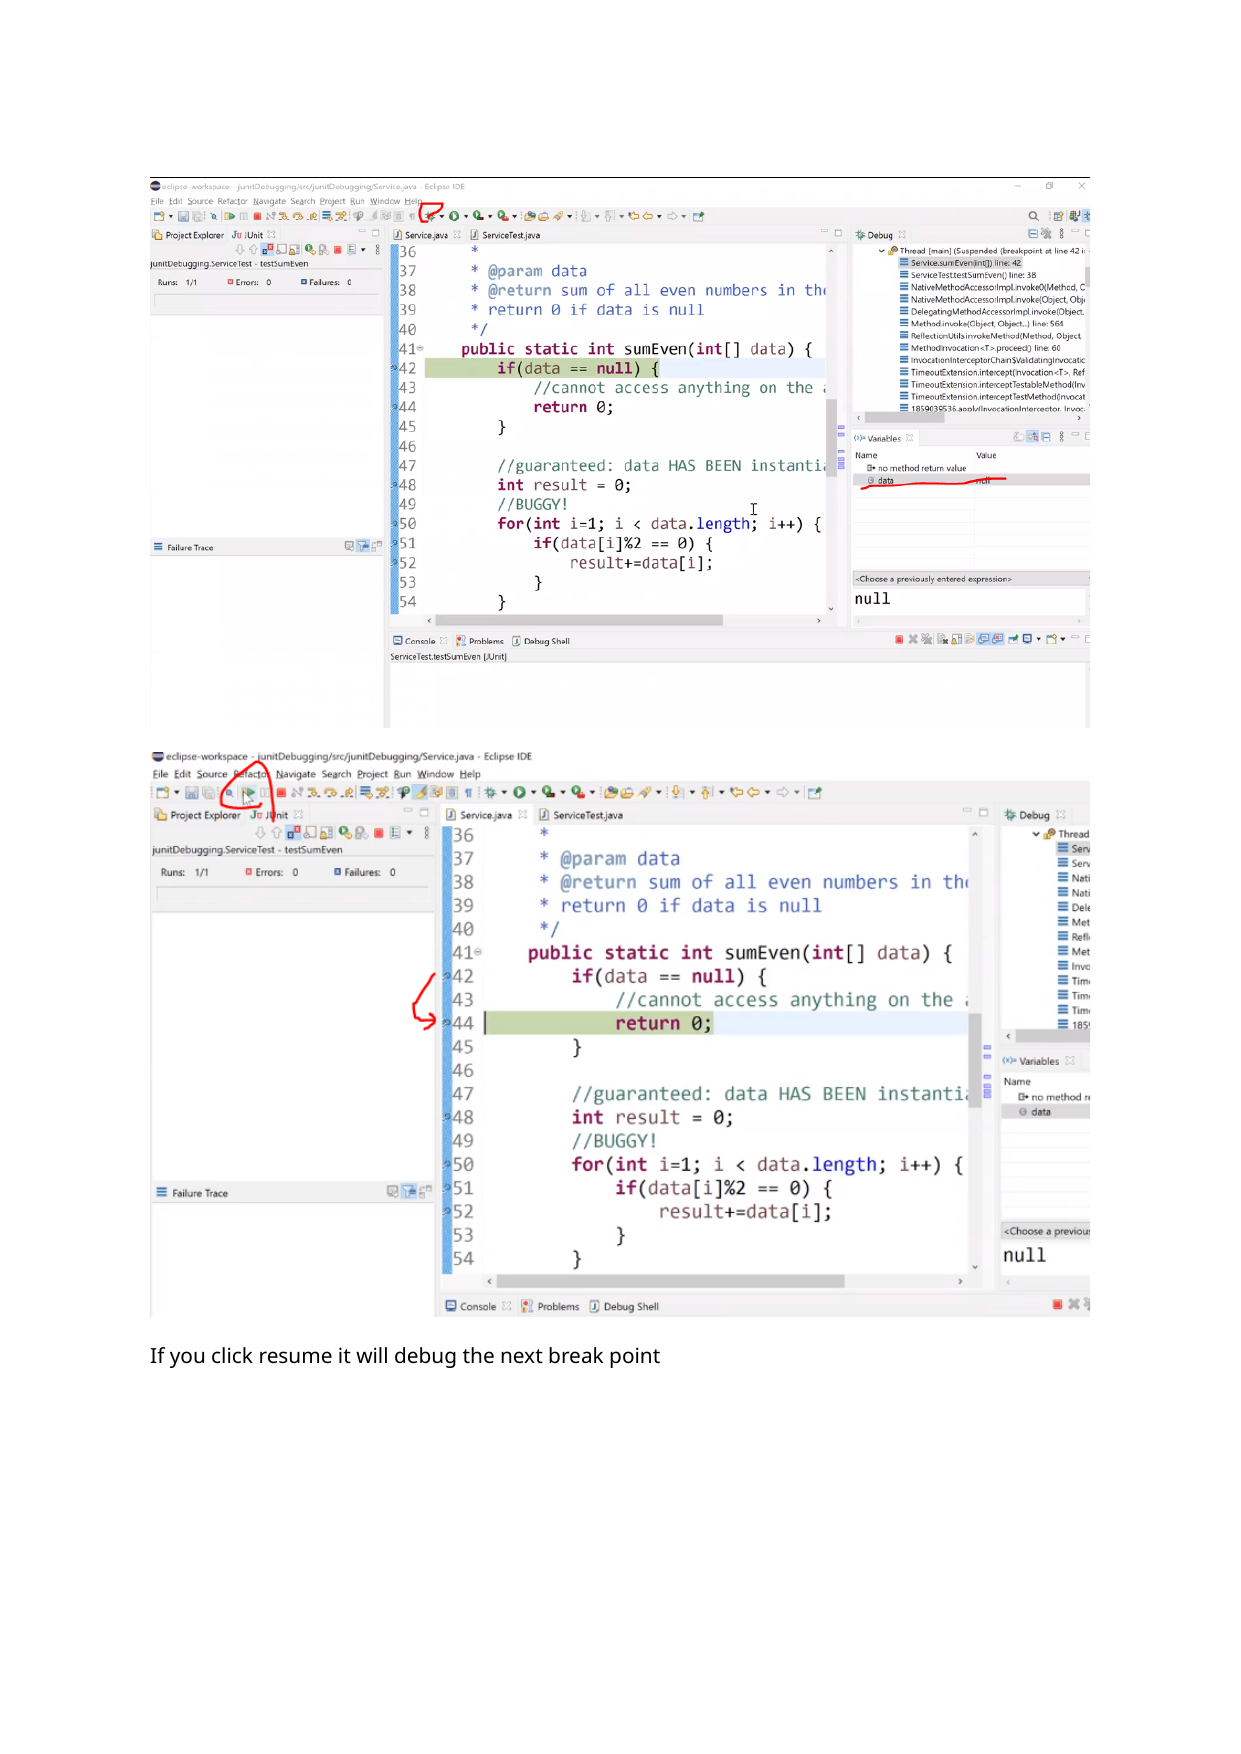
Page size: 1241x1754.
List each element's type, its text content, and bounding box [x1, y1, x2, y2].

text If you click resume it will debug the next break point [150, 1342, 1090, 1370]
picture [150, 177, 1091, 728]
picture [150, 752, 1091, 1317]
